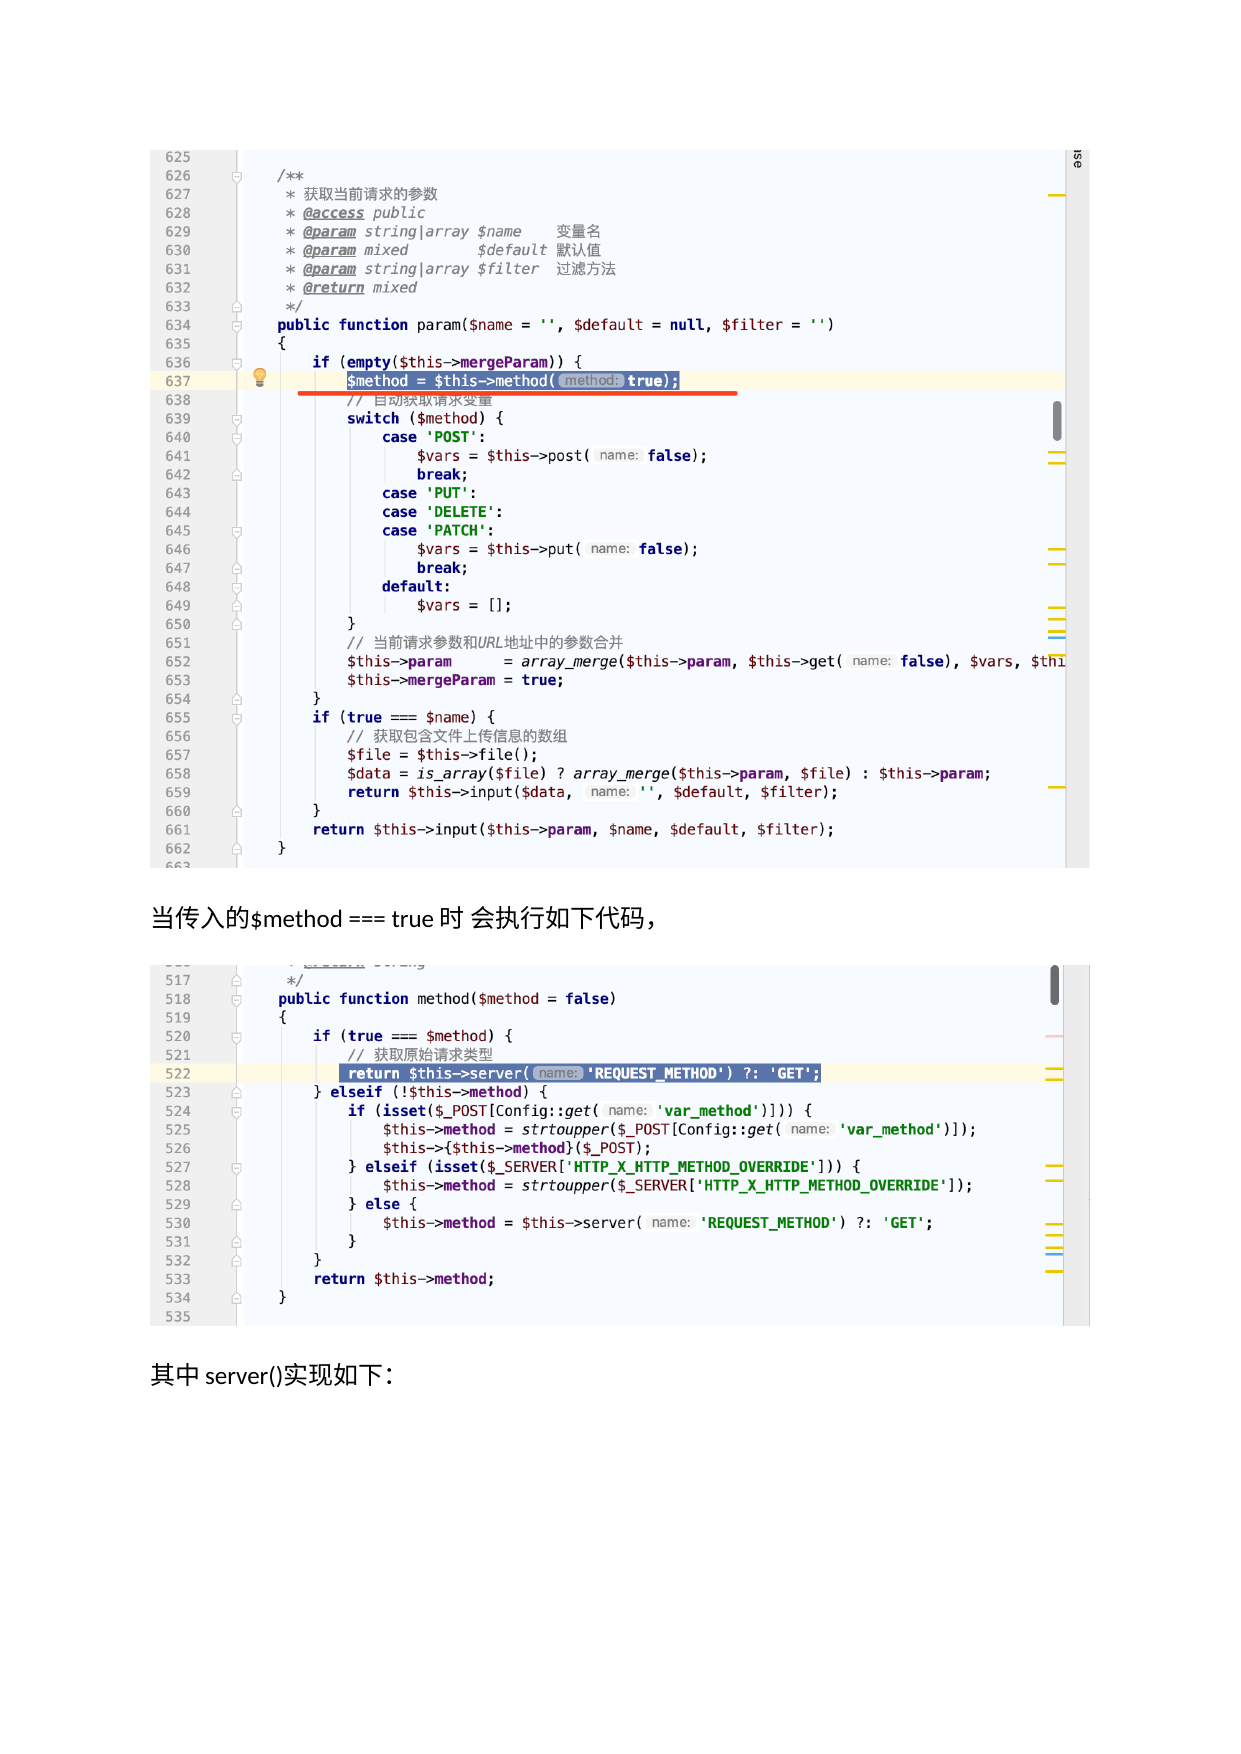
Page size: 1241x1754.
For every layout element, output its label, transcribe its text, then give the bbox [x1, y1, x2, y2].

picture [150, 150, 1090, 868]
text 其中server()实现如下： [150, 1356, 1090, 1392]
picture [150, 965, 1090, 1326]
text 当传入的$method === true时 会执行如下代码， [150, 898, 1090, 935]
